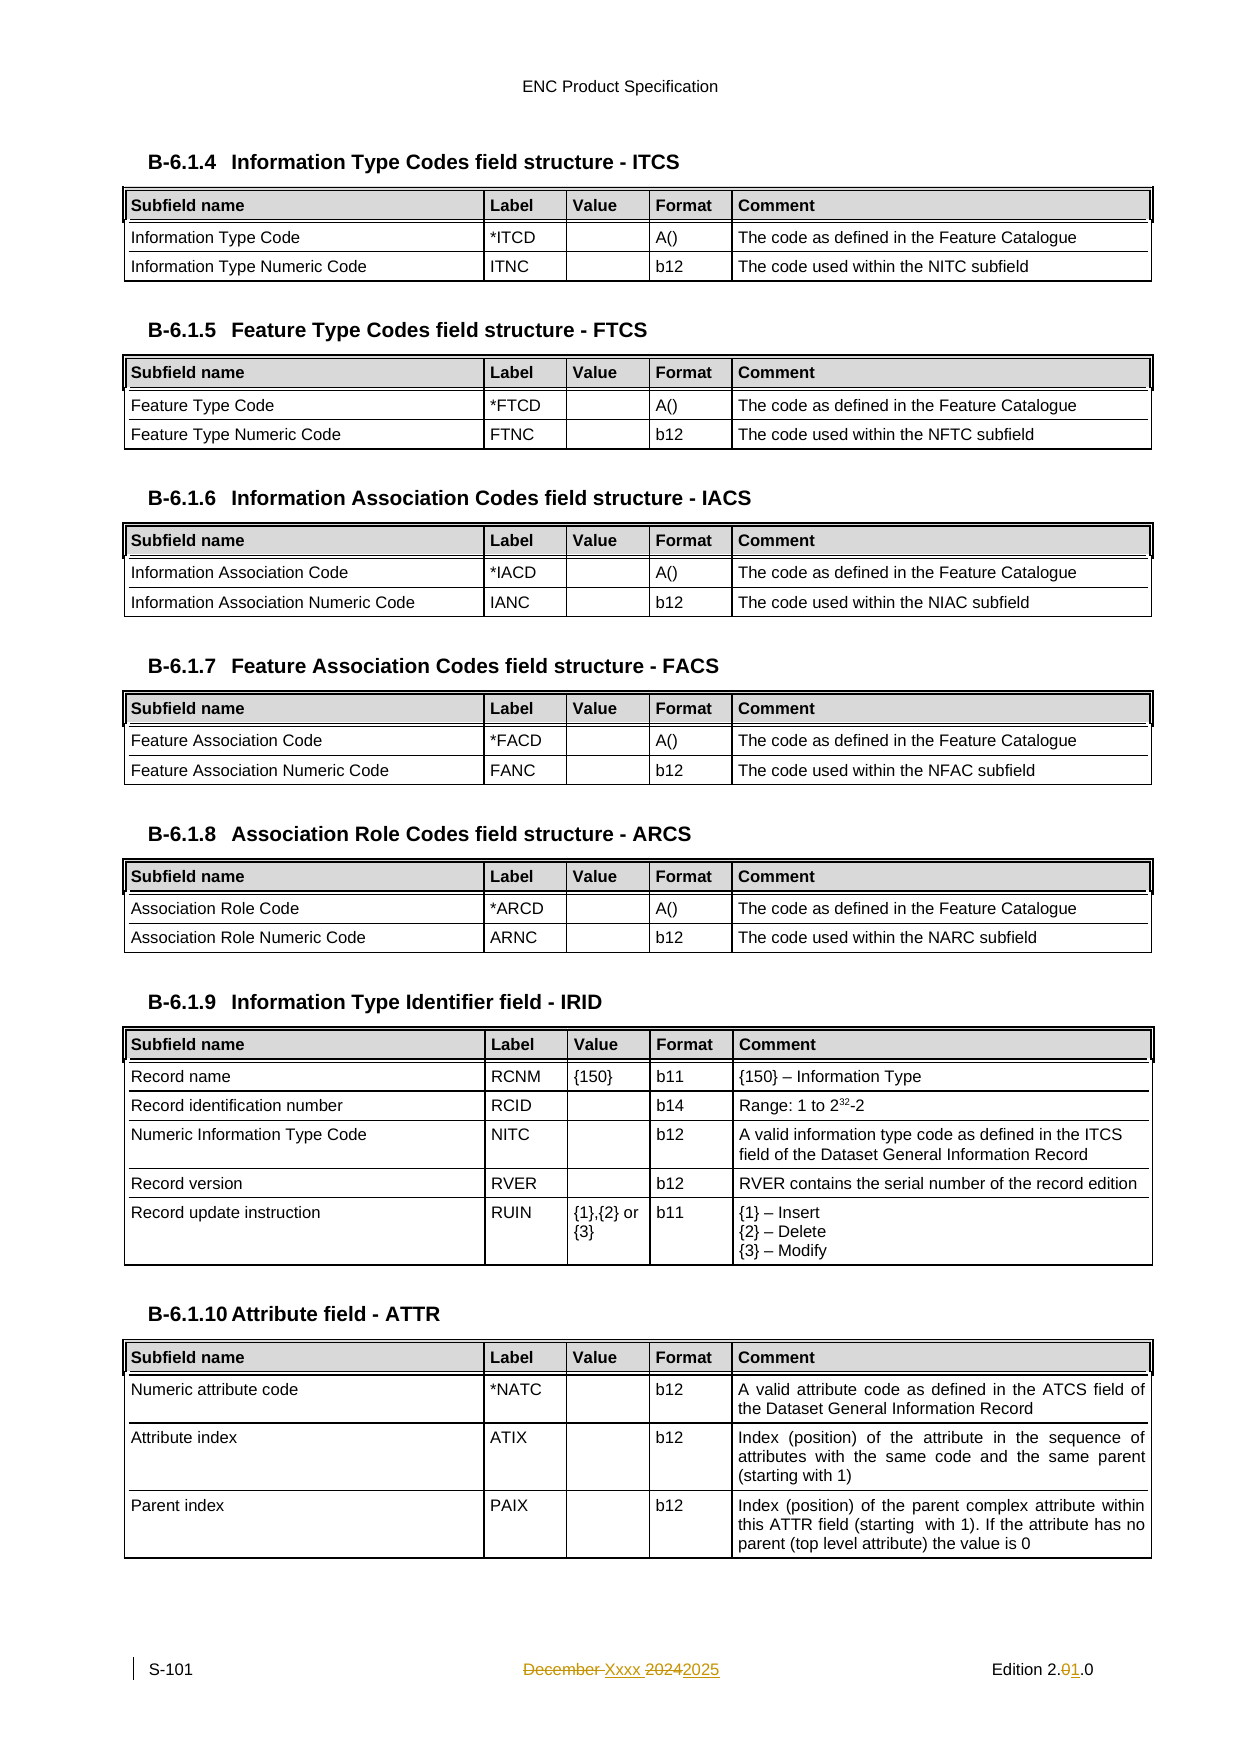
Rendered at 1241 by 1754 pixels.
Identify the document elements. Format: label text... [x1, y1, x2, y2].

list Attribute field - ATTR [148, 1302, 1094, 1326]
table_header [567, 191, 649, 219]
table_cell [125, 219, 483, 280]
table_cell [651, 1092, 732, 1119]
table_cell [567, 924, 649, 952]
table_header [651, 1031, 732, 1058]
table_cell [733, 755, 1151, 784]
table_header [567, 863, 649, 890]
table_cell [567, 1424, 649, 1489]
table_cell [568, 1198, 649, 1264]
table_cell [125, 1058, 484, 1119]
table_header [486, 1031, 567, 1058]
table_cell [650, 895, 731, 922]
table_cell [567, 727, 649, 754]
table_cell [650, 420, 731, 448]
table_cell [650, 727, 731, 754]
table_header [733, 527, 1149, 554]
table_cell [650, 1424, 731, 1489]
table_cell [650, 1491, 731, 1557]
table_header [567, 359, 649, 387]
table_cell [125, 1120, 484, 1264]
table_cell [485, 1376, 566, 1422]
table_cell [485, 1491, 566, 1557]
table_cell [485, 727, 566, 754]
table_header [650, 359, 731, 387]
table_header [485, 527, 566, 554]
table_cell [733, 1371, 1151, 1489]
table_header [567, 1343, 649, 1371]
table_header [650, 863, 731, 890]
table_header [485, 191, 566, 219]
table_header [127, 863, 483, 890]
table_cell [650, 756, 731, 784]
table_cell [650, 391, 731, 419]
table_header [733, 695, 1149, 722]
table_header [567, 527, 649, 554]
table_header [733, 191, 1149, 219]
list Information Association Codes field structure - IACS [148, 486, 1094, 510]
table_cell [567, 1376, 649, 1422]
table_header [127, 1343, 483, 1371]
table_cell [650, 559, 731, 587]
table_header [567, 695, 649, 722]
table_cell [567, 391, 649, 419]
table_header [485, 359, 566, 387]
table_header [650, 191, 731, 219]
list Feature Association Codes field structure - FACS [148, 654, 1094, 678]
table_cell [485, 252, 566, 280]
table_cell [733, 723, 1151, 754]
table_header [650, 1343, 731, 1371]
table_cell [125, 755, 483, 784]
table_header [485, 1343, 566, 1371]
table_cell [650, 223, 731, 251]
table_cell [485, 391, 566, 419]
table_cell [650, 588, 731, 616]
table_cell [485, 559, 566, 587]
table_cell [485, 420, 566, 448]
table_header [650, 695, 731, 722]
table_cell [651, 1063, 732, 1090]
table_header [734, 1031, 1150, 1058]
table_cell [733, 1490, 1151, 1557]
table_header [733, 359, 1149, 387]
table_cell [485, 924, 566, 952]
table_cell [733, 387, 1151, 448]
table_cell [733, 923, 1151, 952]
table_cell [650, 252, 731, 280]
list Information Type Identifier field - IRID [148, 989, 1094, 1013]
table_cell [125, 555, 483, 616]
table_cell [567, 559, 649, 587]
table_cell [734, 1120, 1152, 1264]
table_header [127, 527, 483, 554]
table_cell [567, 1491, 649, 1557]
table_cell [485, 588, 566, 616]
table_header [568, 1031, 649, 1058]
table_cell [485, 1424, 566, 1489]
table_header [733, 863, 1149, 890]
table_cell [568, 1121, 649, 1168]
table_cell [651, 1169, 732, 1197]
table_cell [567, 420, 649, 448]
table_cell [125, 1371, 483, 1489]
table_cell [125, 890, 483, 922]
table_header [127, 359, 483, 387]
list Feature Type Codes field structure - FTCS [148, 318, 1094, 342]
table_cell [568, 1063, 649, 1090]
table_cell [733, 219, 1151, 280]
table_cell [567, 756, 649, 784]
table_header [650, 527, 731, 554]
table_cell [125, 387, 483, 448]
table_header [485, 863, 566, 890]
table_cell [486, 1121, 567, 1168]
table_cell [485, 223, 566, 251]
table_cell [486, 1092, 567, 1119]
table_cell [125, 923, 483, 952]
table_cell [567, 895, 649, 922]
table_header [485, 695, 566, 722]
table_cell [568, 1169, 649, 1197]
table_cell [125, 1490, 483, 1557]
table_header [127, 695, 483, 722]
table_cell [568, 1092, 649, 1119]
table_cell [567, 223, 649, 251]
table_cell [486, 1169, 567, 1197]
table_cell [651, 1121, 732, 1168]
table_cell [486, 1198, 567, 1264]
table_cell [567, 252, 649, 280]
list Information Type Codes field structure - ITCS [148, 150, 1094, 174]
list Association Role Codes field structure - ARCS [148, 822, 1094, 846]
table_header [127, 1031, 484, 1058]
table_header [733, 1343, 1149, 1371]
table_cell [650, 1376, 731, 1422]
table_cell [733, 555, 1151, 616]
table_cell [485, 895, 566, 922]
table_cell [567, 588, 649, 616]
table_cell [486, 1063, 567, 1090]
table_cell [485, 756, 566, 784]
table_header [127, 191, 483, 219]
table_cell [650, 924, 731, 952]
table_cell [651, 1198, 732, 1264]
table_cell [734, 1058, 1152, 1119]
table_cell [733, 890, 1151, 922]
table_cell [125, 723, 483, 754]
